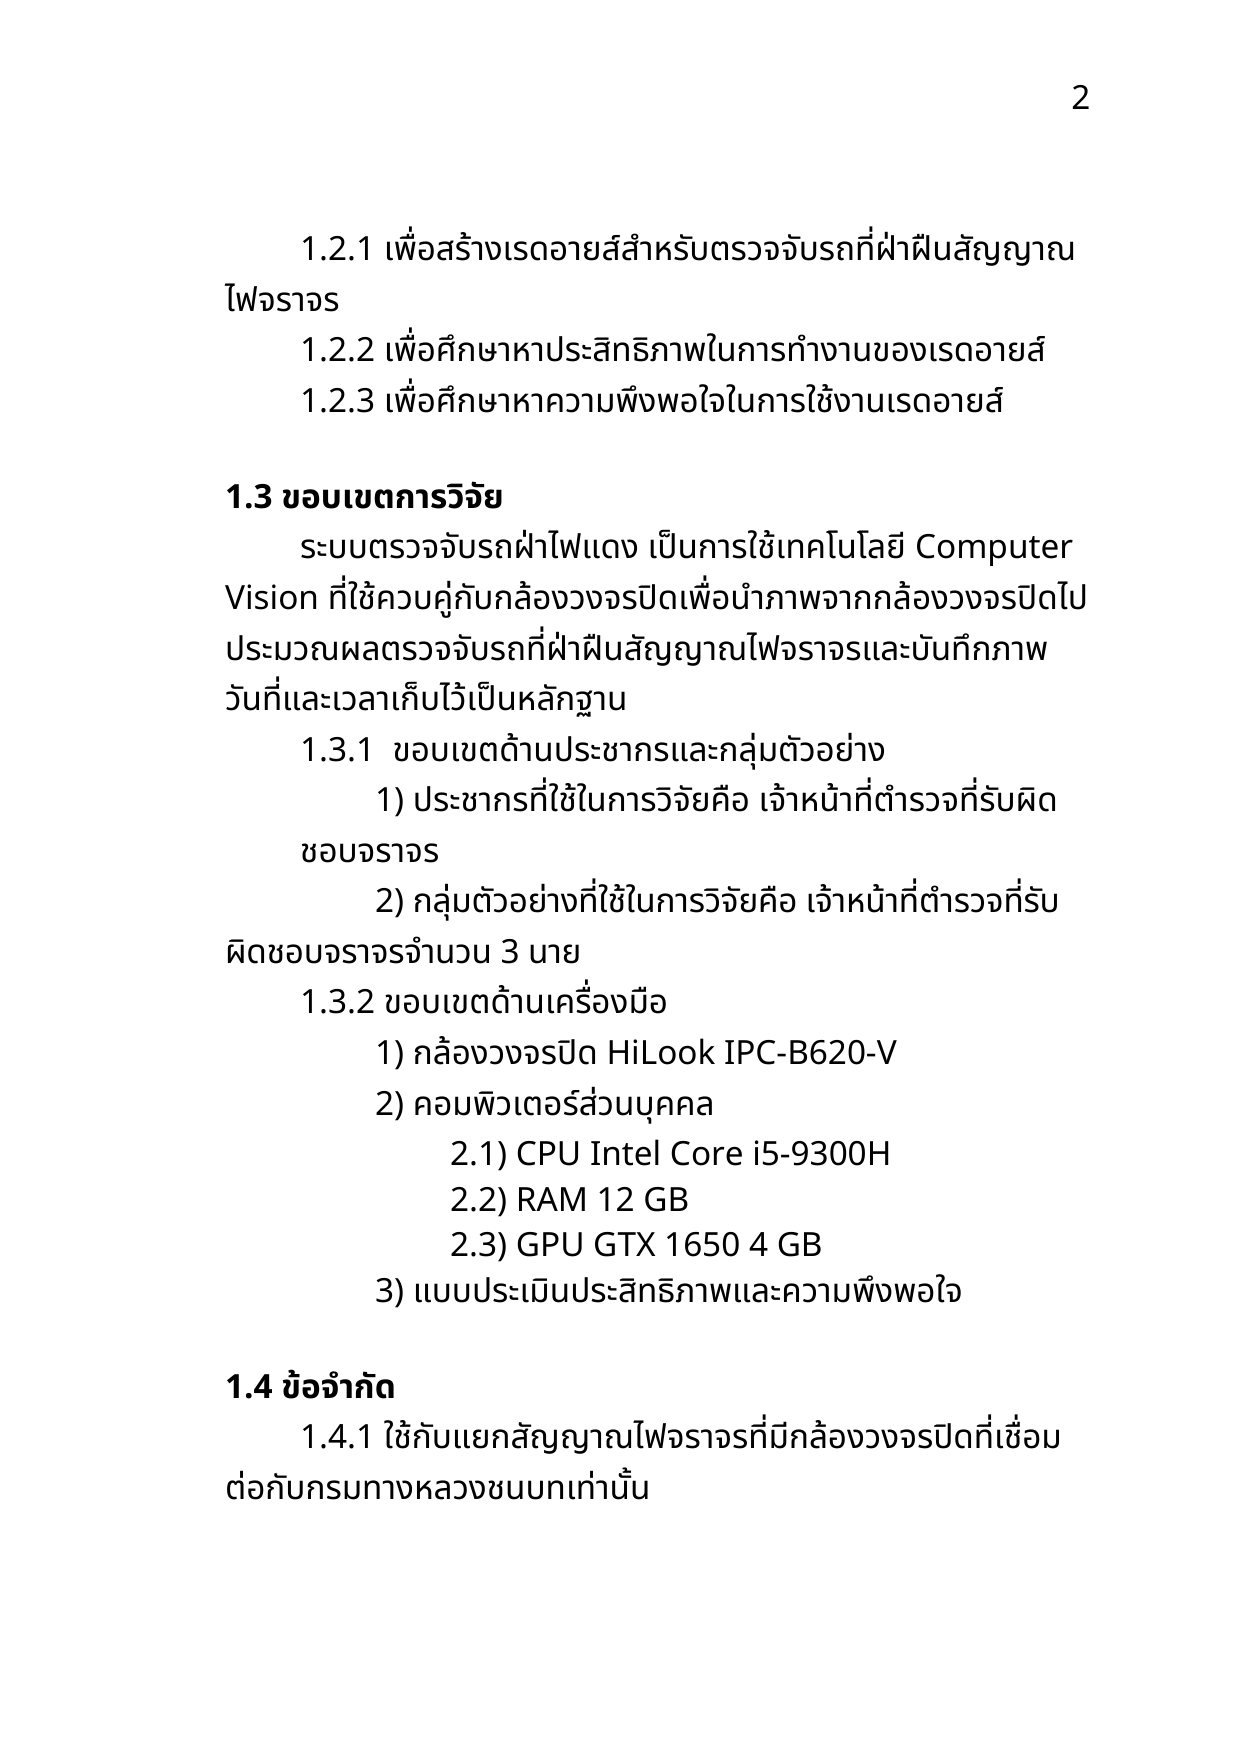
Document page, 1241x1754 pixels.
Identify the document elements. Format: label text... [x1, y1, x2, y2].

text 2.2) RAM 12 GB [375, 1176, 1090, 1221]
text 1.2.3 เพื่อศึกษาหาความพึงพอใจในการใช้งานเรดอายส์ [225, 377, 1090, 427]
text 1.2.1 เพื่อสร้างเรดอายส์สำหรับตรวจจับรถที่ฝ่าฝืนสัญญาณไฟจราจร [225, 225, 1090, 326]
text ระบบตรวจจับรถฝ่าไฟแดง เป็นการใช้เทคโนโลยี Computer Vision ที่ใช้ควบคู่กับกล้องวงจรปิดเพื่อนำภาพจากกล้องวงจรปิดไปประมวณผลตรวจจับรถที่ฝ่าฝืนสัญญาณไฟจราจรและบันทึกภาพ วันที่และเวลาเก็บไว้เป็นหลักฐาน [225, 523, 1090, 725]
text 1) ประชากรที่ใช้ในการวิจัยคือ เจ้าหน้าที่ตำรวจที่รับผิดชอบจราจร [300, 776, 1090, 877]
text 2.1) CPU Intel Core i5-9300H [375, 1130, 1090, 1176]
text 1) กล้องวงจรปิด HiLook IPC-B620-V [300, 1029, 1090, 1079]
text 3) แบบประเมินประสิทธิภาพและความพึงพอใจ [225, 1266, 1090, 1317]
text 2) กลุ่มตัวอย่างที่ใช้ในการวิจัยคือ เจ้าหน้าที่ตำรวจที่รับผิดชอบจราจรจำนวน 3 นาย [225, 877, 1090, 978]
text 1.3.1 ขอบเขตด้านประชากรและกลุ่มตัวอย่าง [225, 725, 1090, 776]
text 1.2.2 เพื่อศึกษาหาประสิทธิภาพในการทำงานของเรดอายส์ [225, 326, 1090, 377]
text 2.3) GPU GTX 1650 4 GB [225, 1221, 1090, 1266]
text 2) คอมพิวเตอร์ส่วนบุคคล [225, 1079, 1090, 1130]
text 1.3.2 ขอบเขตด้านเครื่องมือ [225, 978, 1090, 1029]
text 1.4 ข้อจำกัด [225, 1362, 1090, 1413]
text 1.3 ขอบเขตการวิจัย [225, 473, 1090, 523]
text 1.4.1 ใช้กับแยกสัญญาณไฟจราจรที่มีกล้องวงจรปิดที่เชื่อมต่อกับกรมทางหลวงชนบทเท่านั้น [225, 1413, 1090, 1514]
